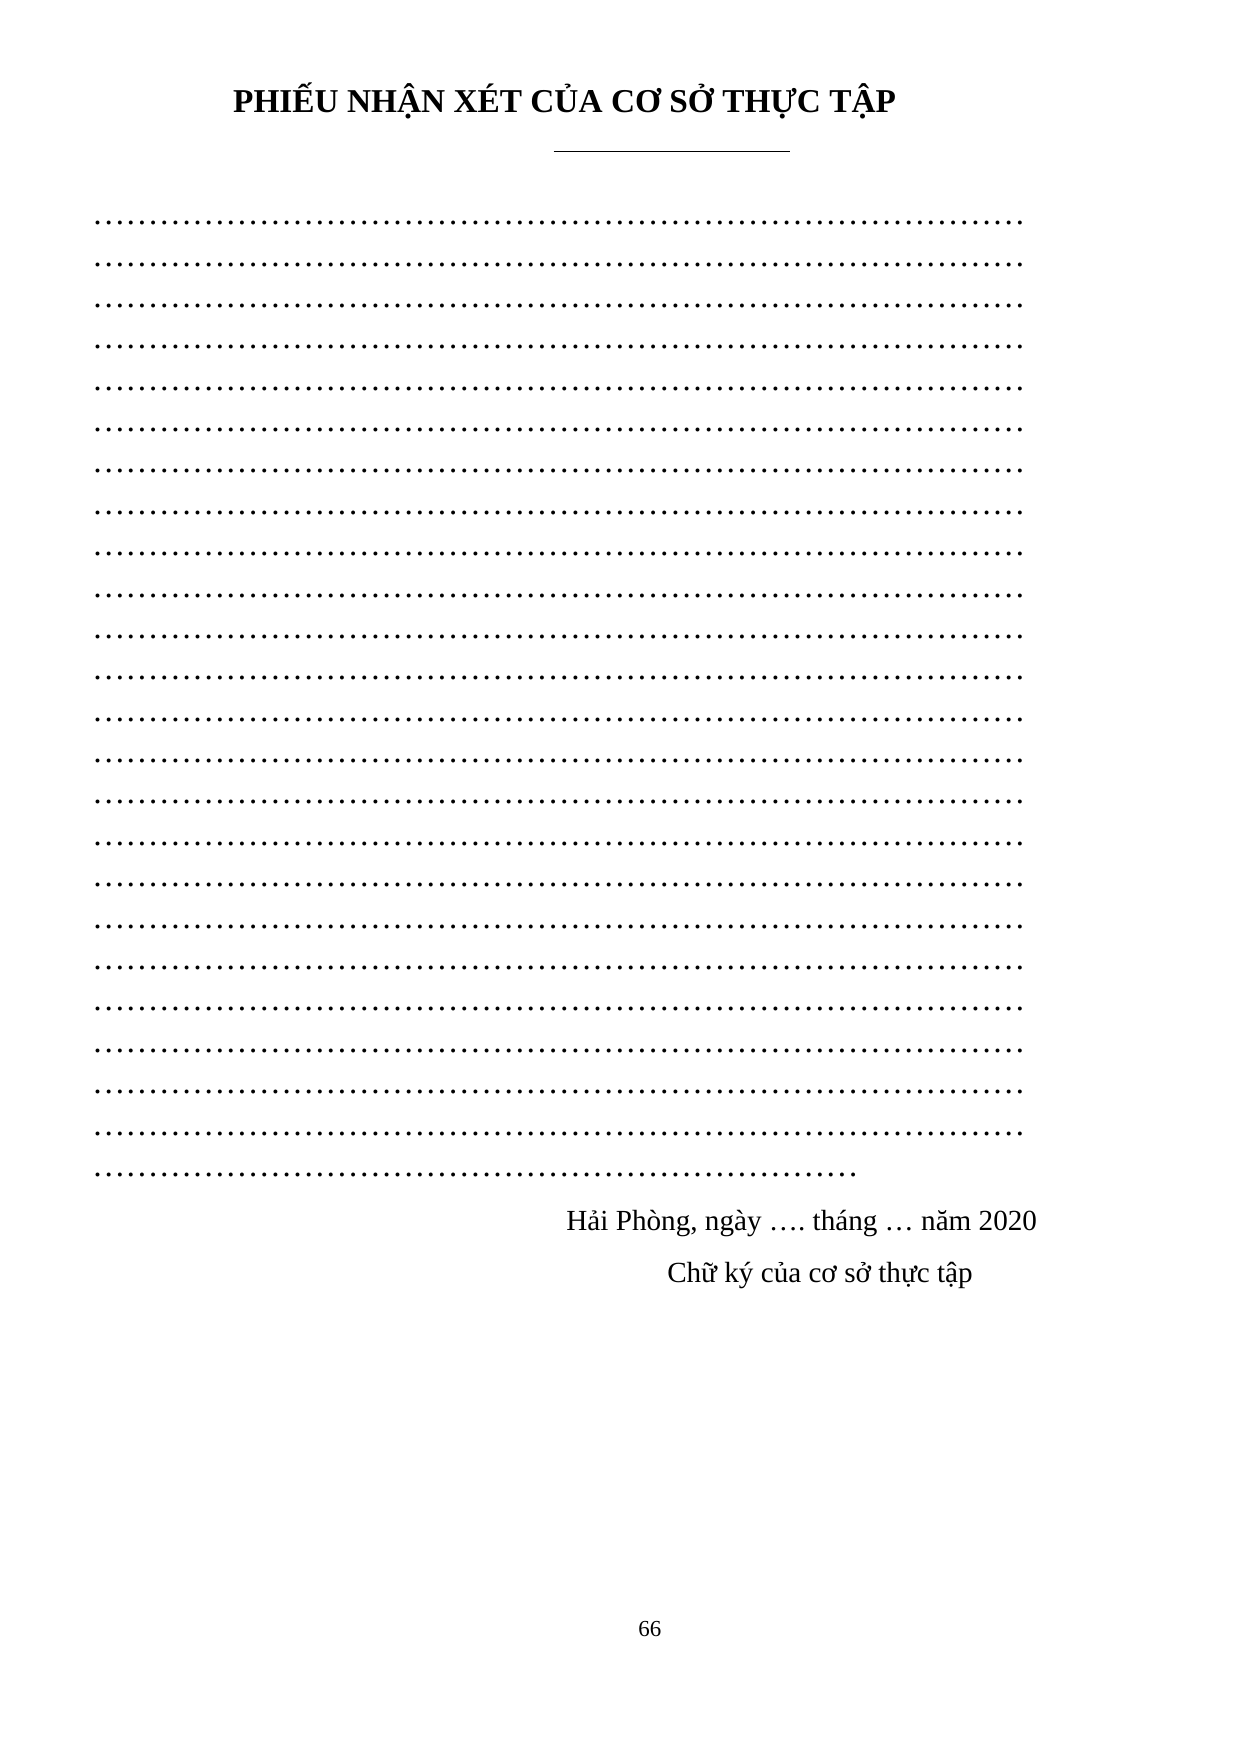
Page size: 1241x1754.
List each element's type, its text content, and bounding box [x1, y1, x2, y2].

text ………………………………………………………………………… [92, 235, 1165, 273]
text ………………………………………………………………………… [92, 193, 1165, 232]
text ………………………………………………………………………… [92, 690, 1165, 728]
text ………………………………………………………………………… [92, 359, 1165, 397]
text ………………………………………………………………………… [92, 855, 1165, 894]
text ………………………………………………………………………… [92, 897, 1165, 935]
text Hải Phòng, ngày …. tháng … năm 2020 Chữ ký của cơ sở thực tập [566, 1203, 1053, 1289]
text ………………………………………………………………………… [92, 773, 1165, 811]
text ………………………………………………………………………… [92, 938, 1165, 977]
subtitle PHIẾU NHẬN XÉT CỦA CƠ SỞ THỰC TẬP [233, 81, 1165, 119]
text ………………………………………………………………………… [92, 980, 1165, 1018]
text ………………………………………………………………………… [92, 524, 1165, 563]
text ………………………………………………………………………… [92, 1021, 1165, 1059]
text ………………………………………………………………………… [92, 814, 1165, 852]
text ………………………………………………………………………… [92, 442, 1165, 480]
text ………………………………………………………………………… [92, 1062, 1165, 1101]
text ………………………………………………………………………… [92, 566, 1165, 604]
text ………………………………………………………………………… [92, 649, 1165, 687]
text ………………………………………………………………………… [92, 317, 1165, 356]
text ………………………………………………………………………… [92, 731, 1165, 770]
text ………………………………………………………………………… [92, 607, 1165, 646]
text ………………………………………………………………………… [92, 1104, 1165, 1142]
text ………………………………………………………………………… [92, 400, 1165, 439]
text …………………………………………………………… [92, 1145, 1165, 1183]
text ………………………………………………………………………… [92, 483, 1165, 521]
text ………………………………………………………………………… [92, 276, 1165, 314]
